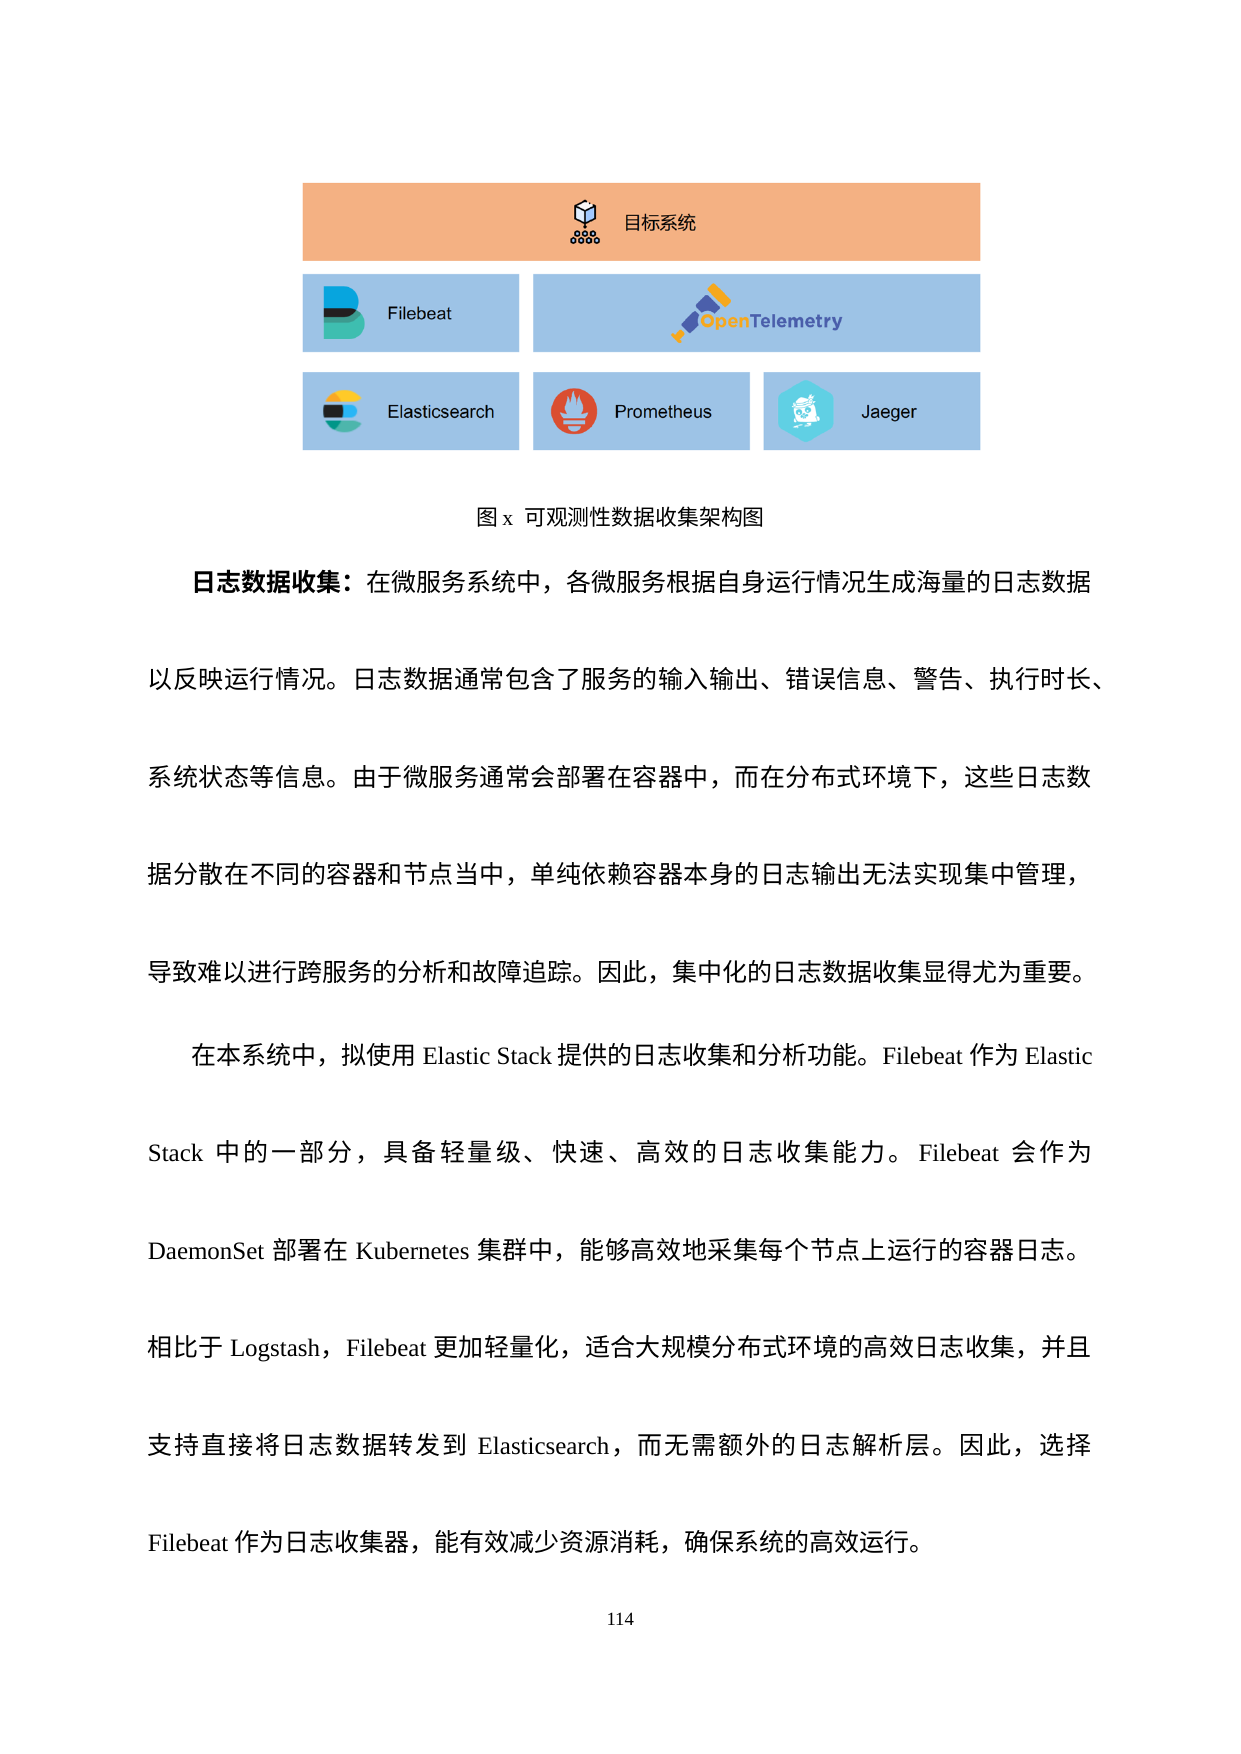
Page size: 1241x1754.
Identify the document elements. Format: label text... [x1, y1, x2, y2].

text 在本系统中，拟使用 Elastic Stack提供的日志收集和分析功能。Filebeat 作为 Elastic Stack 中的一部分，具备轻量级、快速、高效的日志收集能力。Filebeat 会作为 DaemonSet 部署在 Kubernetes 集群中，能够高效地采集每个节点上运行的容器日志。相比于 Logstash，Filebeat 更加轻量化，适合大规模分布式环境的高效日志收集，并且支持直接将日志数据转发到 Elasticsearch，而无需额外的日志解析层。因此，选择 Filebeat 作为日志收集器，能有效减少资源消耗，确保系统的高效运行。 [148, 1021, 1092, 1573]
text 图x 可观测性数据收集架构图 [148, 499, 1092, 532]
picture [282, 161, 1002, 466]
text 日志数据收集：在微服务系统中，各微服务根据自身运行情况生成海量的日志数据以反映运行情况。日志数据通常包含了服务的输入输出、错误信息、警告、执行时长、系统状态等信息。由于微服务通常会部署在容器中，而在分布式环境下，这些日志数据分散在不同的容器和节点当中，单纯依赖容器本身的日志输出无法实现集中管理，导致难以进行跨服务的分析和故障追踪。因此，集中化的日志数据收集显得尤为重要。 [148, 548, 1092, 1003]
